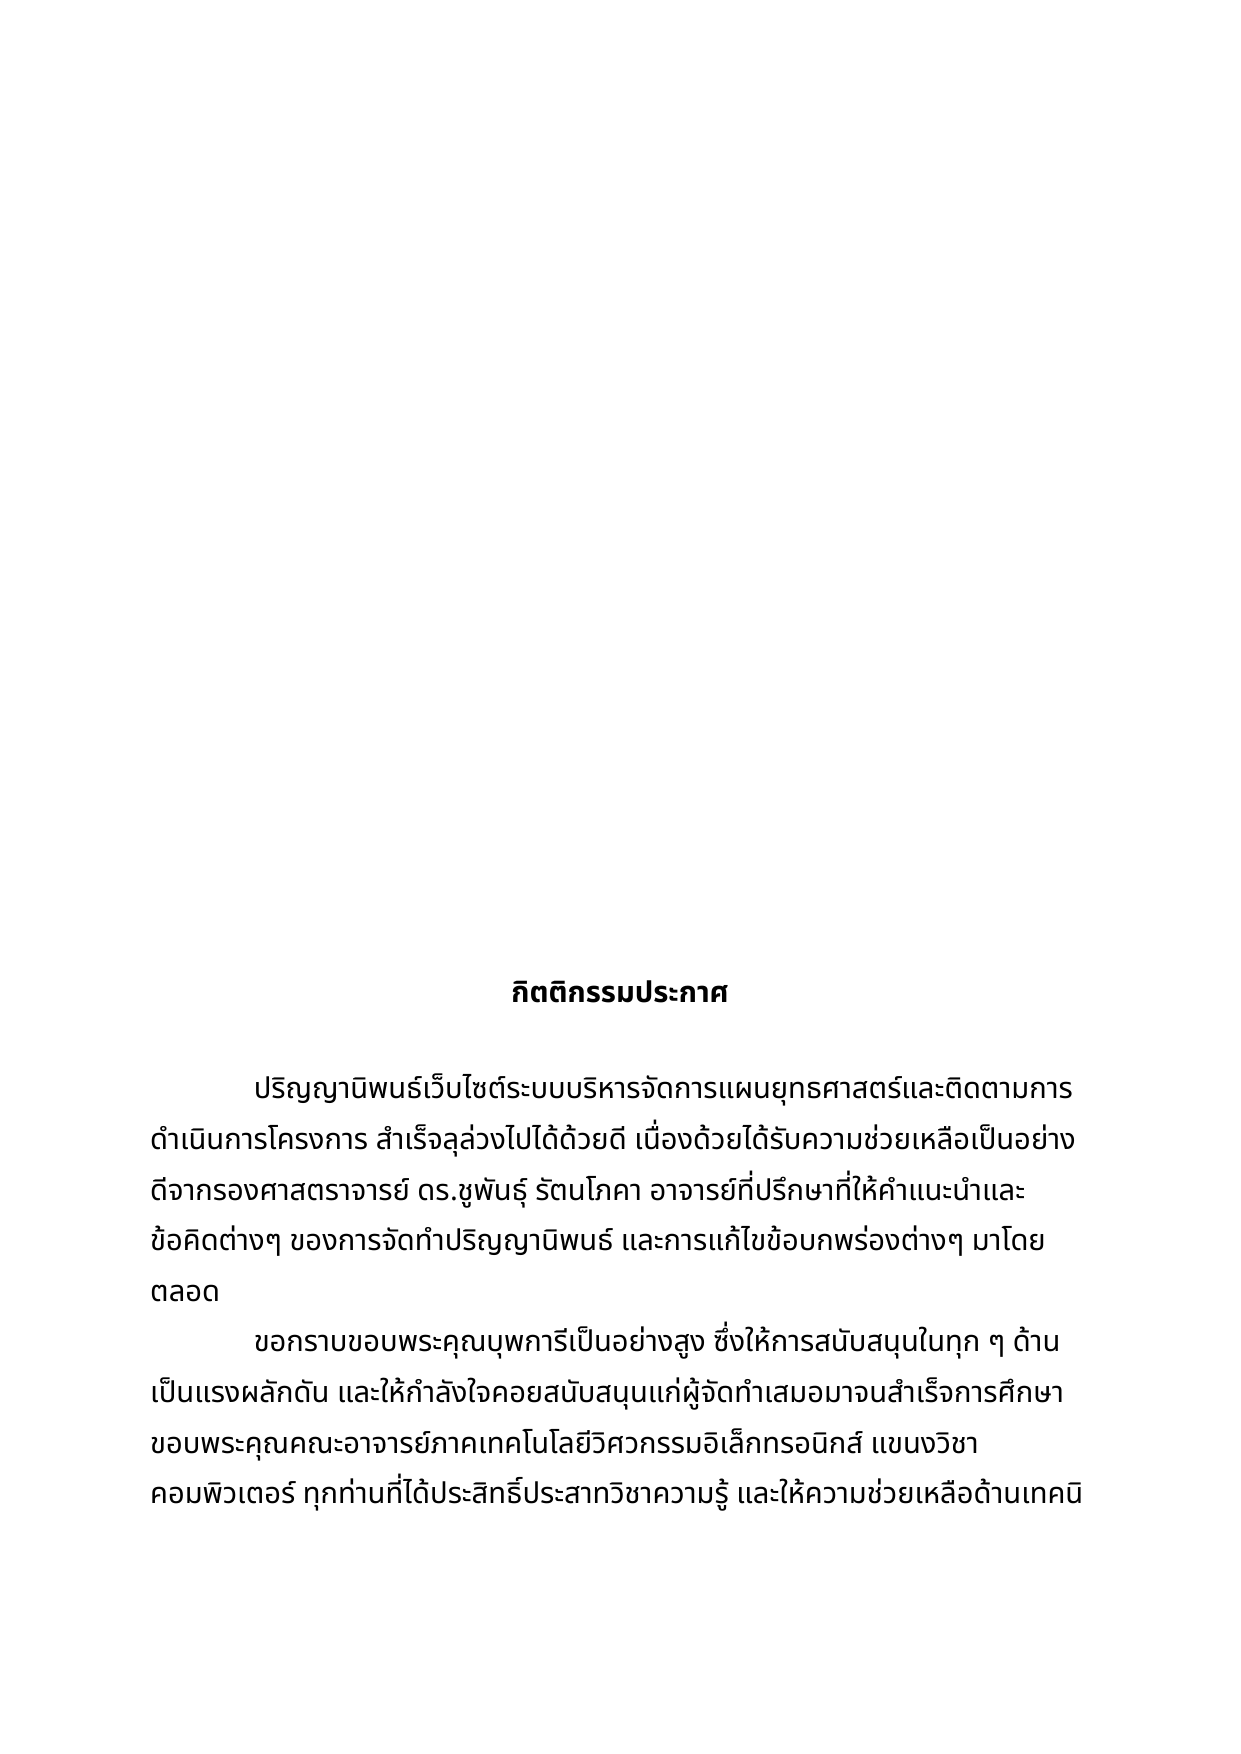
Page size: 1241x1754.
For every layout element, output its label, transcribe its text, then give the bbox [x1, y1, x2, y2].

text กิตติกรรมประกาศ [150, 971, 1090, 1015]
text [150, 1321, 1090, 1517]
text ปริญญานิพนธ์เว็บไซต์ระบบบริหารจัดการแผนยุทธศาสตร์และติดตามการดำเนินการโครงการ สำเร็จลุล่วงไปได้ด้วยดี เนื่องด้วยได้รับความช่วยเหลือเป็นอย่างดีจากรองศาสตราจารย์ ดร.ชูพันธุ์ รัตนโภคา อาจารย์ที่ปรึกษาที่ให้คำแนะนำและข้อคิดต่างๆ ของการจัดทำปริญญานิพนธ์ และการแก้ไขข้อบกพร่องต่างๆ มาโดยตลอด [150, 1067, 1090, 1314]
